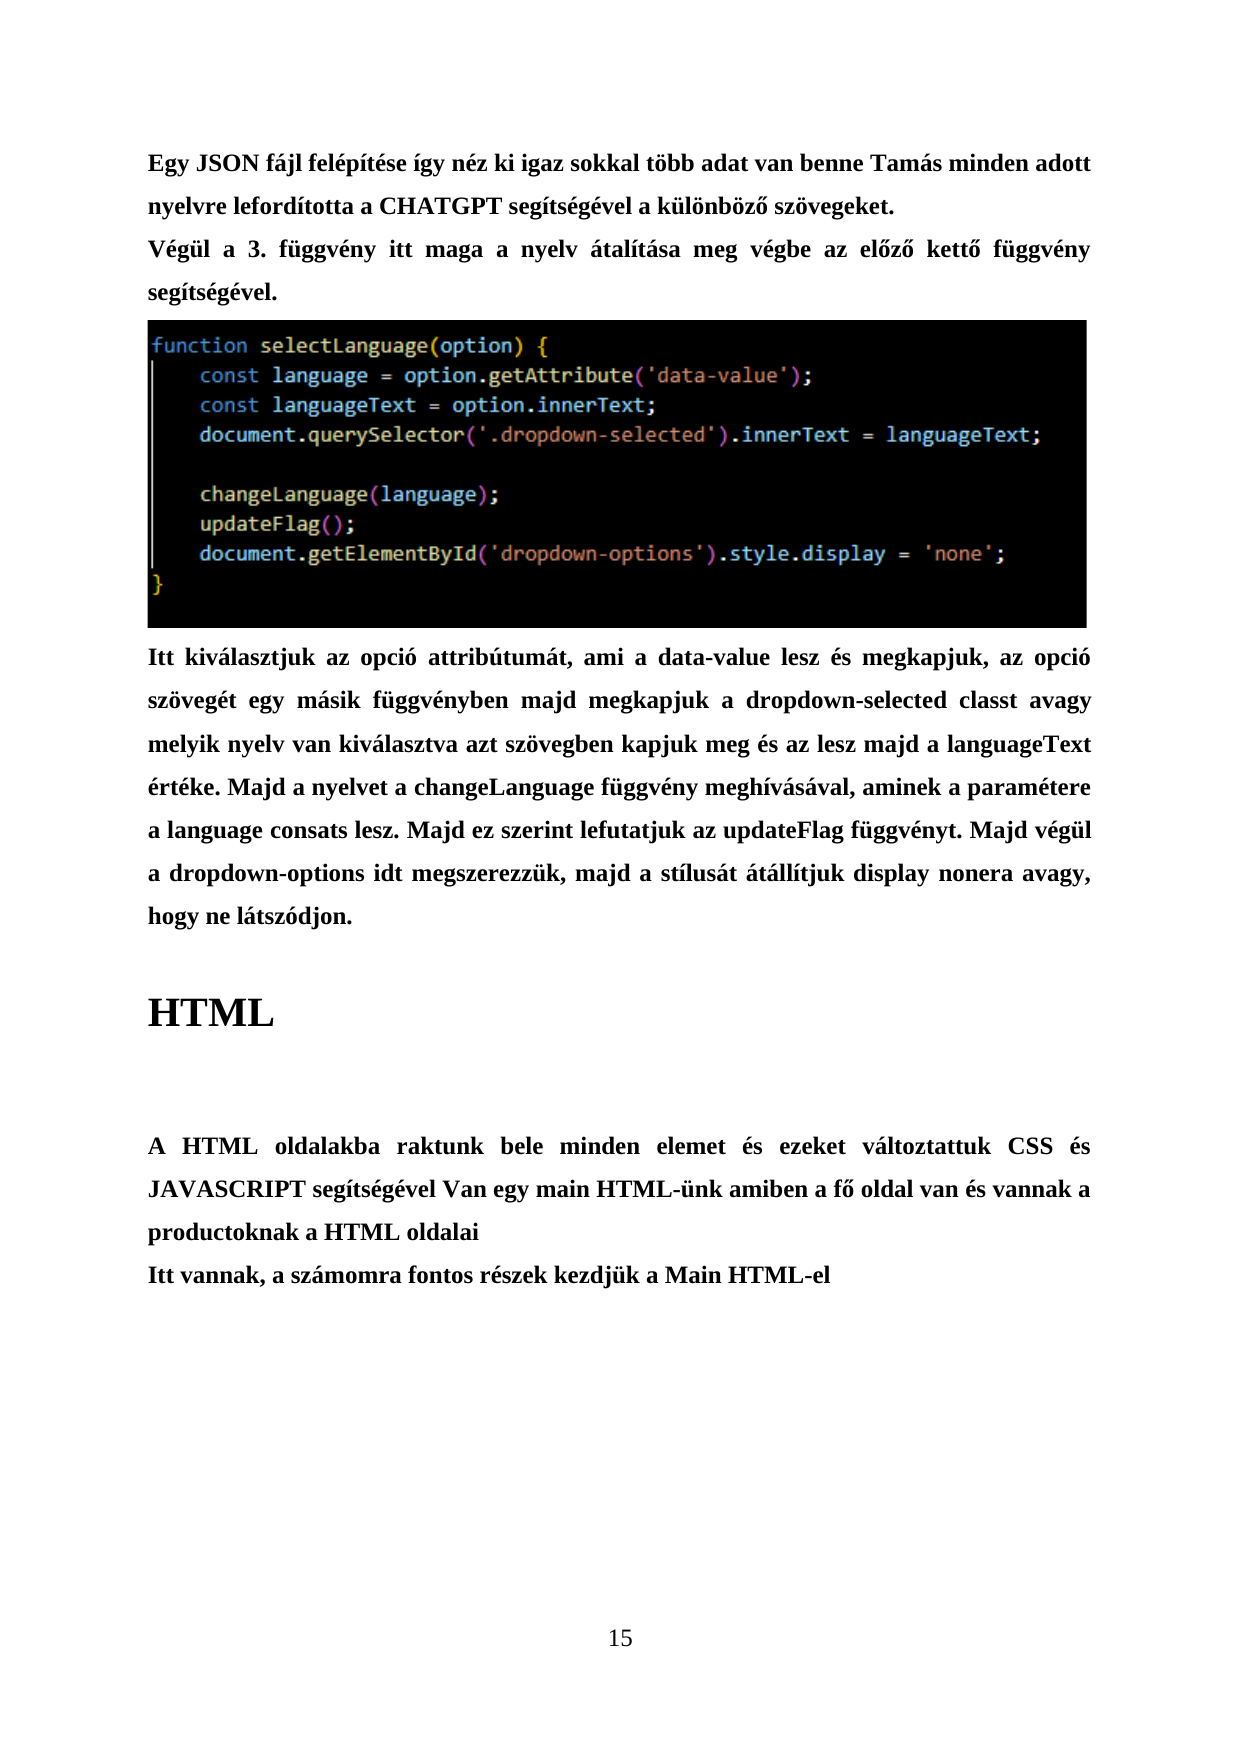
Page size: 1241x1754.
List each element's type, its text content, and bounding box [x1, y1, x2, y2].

text Itt kiválasztjuk az opció attribútumát, ami a data-value lesz és megkapjuk, az opció szövegét egy másik függvényben majd megkapjuk a dropdown-selected classt avagy melyik nyelv van kiválasztva azt szövegben kapjuk meg és az lesz majd a languageText értéke. Majd a nyelvet a changeLanguage függvény meghívásával, aminek a paramétere a language consats lesz. Majd ez szerint lefutatjuk az updateFlag függvényt. Majd végül a dropdown-options idt megszerezzük, majd a stílusát átállítjuk display nonera avagy, hogy ne látszódjon. [148, 642, 1092, 930]
text A HTML oldalakba raktunk bele minden elemet és ezeket változtattuk CSS és JAVASCRIPT segítségével Van egy main HTML-ünk amiben a fő oldal van és vannak a productoknak a HTML oldalai [148, 1131, 1092, 1246]
text Végül a 3. függvény itt maga a nyelv átalítása meg végbe az előző kettő függvény segítségével. [148, 234, 1092, 306]
text Itt vannak, a számomra fontos részek kezdjük a Main HTML-el [148, 1261, 1092, 1289]
text HTML [148, 987, 1092, 1035]
text Egy JSON fájl felépítése így néz ki igaz sokkal több adat van benne Tamás minden adott nyelvre lefordította a CHATGPT segítségével a különböző szövegeket. [148, 148, 1092, 219]
picture [147, 320, 1087, 628]
